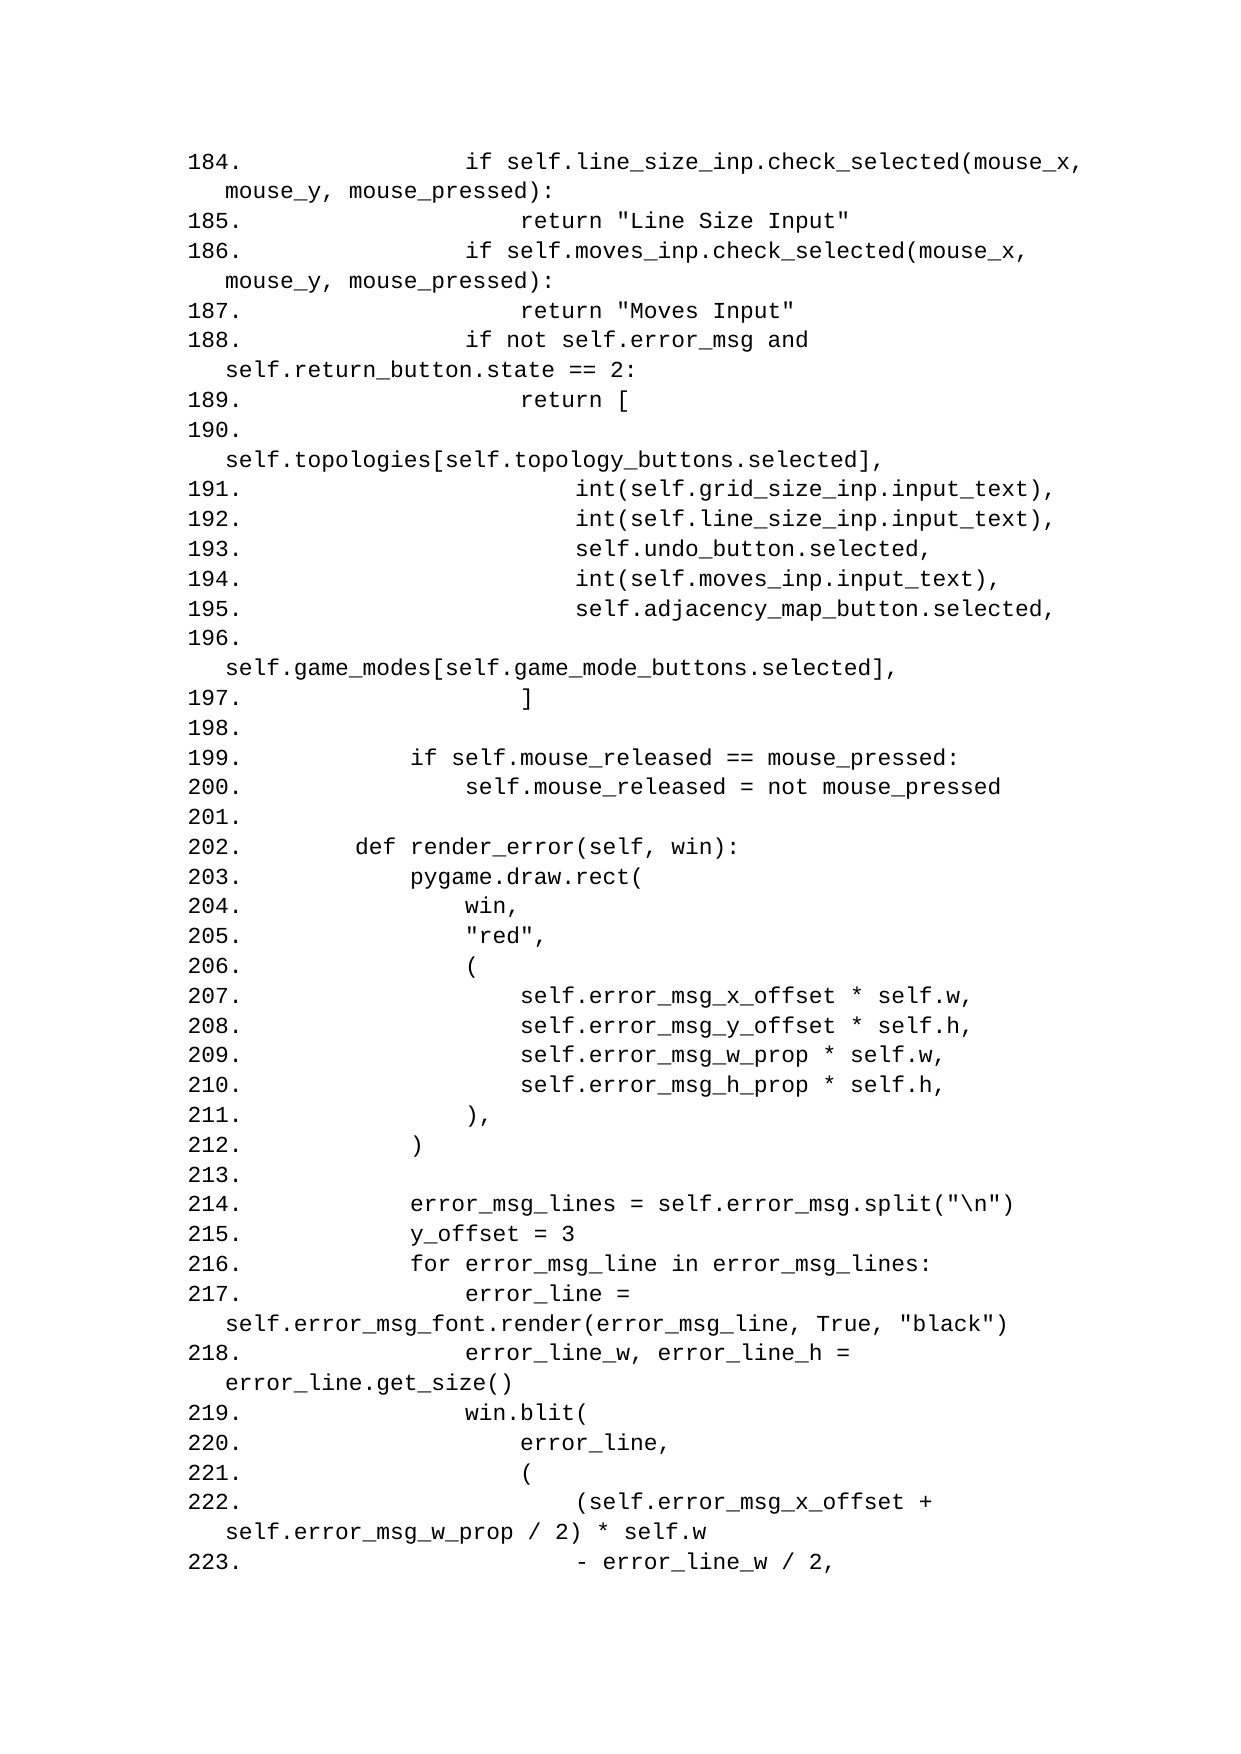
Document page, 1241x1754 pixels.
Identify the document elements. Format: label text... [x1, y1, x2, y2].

list self.error_msg_h_prop * self.h, [187, 1073, 1090, 1099]
list ), [187, 1103, 1090, 1129]
list win, [187, 895, 1090, 921]
list if self.line_size_inp.check_selected(mouse_x, mouse_y, mouse_pressed): [187, 150, 1090, 206]
list (self.error_msg_x_offset + self.error_msg_w_prop / 2) * self.w [187, 1491, 1090, 1546]
list - error_line_w / 2, [187, 1550, 1090, 1576]
list self.mouse_released = not mouse_pressed [187, 776, 1090, 802]
list self.error_msg_y_offset * self.h, [187, 1014, 1090, 1040]
list ( [187, 954, 1090, 980]
list error_msg_lines = self.error_msg.split("\n") [187, 1193, 1090, 1219]
list error_line = self.error_msg_font.render(error_msg_line, True, "black") [187, 1282, 1090, 1338]
list int(self.moves_inp.input_text), [187, 567, 1090, 593]
list ) [187, 1133, 1090, 1159]
list if self.mouse_released == mouse_pressed: [187, 746, 1090, 772]
list win.blit( [187, 1401, 1090, 1427]
list y_offset = 3 [187, 1222, 1090, 1248]
list for error_msg_line in error_msg_lines: [187, 1252, 1090, 1278]
list return "Moves Input" [187, 299, 1090, 325]
list return "Line Size Input" [187, 209, 1090, 236]
list error_line_w, error_line_h = error_line.get_size() [187, 1342, 1090, 1397]
list self.undo_button.selected, [187, 537, 1090, 563]
list self.adjacency_map_button.selected, [187, 597, 1090, 623]
list return [ [187, 388, 1090, 414]
list if self.moves_inp.check_selected(mouse_x, mouse_y, mouse_pressed): [187, 239, 1090, 295]
list def render_error(self, win): [187, 835, 1090, 861]
list self.error_msg_x_offset * self.w, [187, 984, 1090, 1010]
list pygame.draw.rect( [187, 865, 1090, 891]
list "red", [187, 924, 1090, 951]
list self.game_modes[self.game_mode_buttons.selected], [187, 627, 1090, 682]
list ( [187, 1461, 1090, 1487]
list error_line, [187, 1431, 1090, 1457]
list int(self.grid_size_inp.input_text), [187, 478, 1090, 504]
list self.error_msg_w_prop * self.w, [187, 1044, 1090, 1070]
list int(self.line_size_inp.input_text), [187, 507, 1090, 533]
list ] [187, 686, 1090, 712]
list if not self.error_msg and self.return_button.state == 2: [187, 329, 1090, 384]
list self.topologies[self.topology_buttons.selected], [187, 418, 1090, 474]
